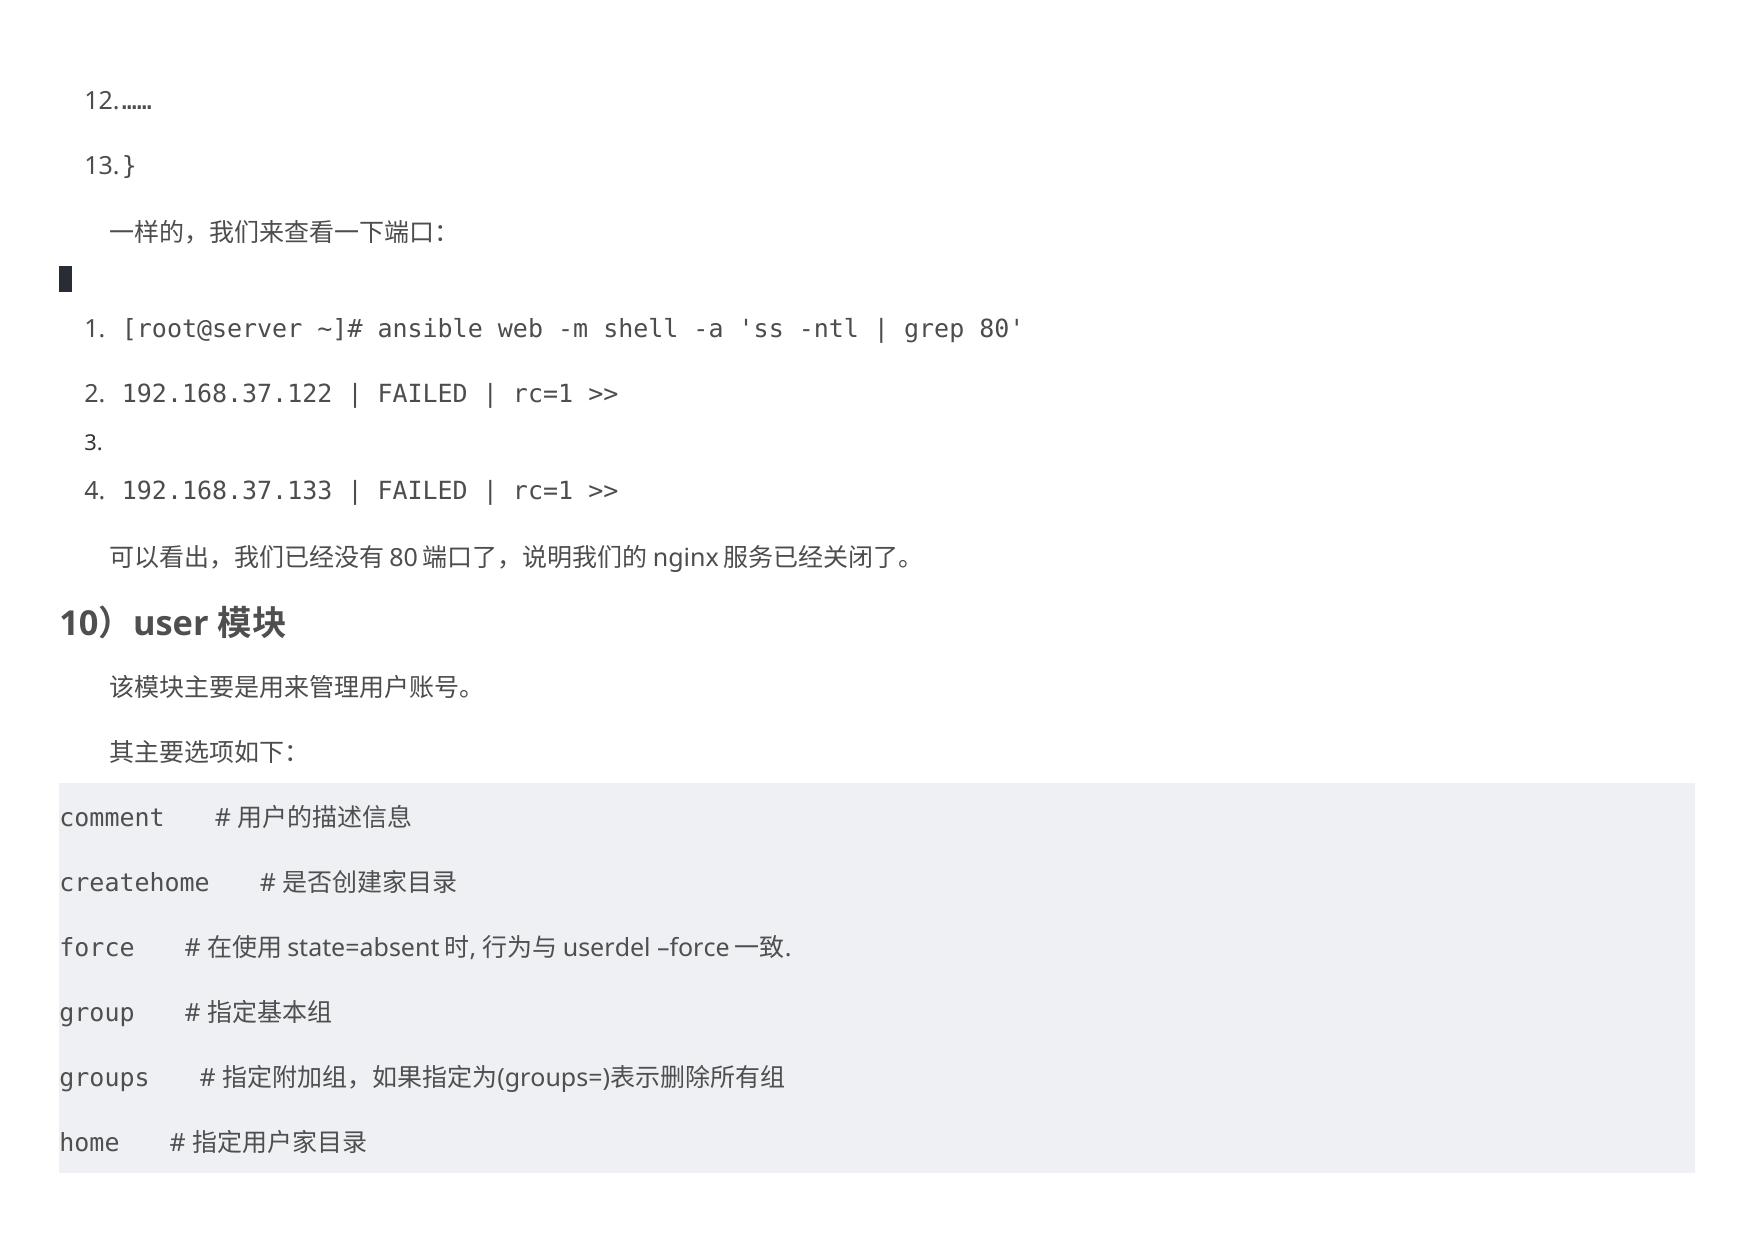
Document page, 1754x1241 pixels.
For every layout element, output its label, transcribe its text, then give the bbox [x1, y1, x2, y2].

text 可以看出，我们已经没有80端口了，说明我们的nginx服务已经关闭了。 [59, 523, 1695, 588]
text 该模块主要是用来管理用户账号。 其主要选项如下： [59, 653, 1695, 783]
list } [84, 133, 1695, 198]
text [59, 783, 1695, 1173]
subtitle 10）user 模块 [59, 588, 1695, 653]
list 192.168.37.122 | FAILED | rc=1 >> [84, 360, 1695, 425]
list [root@server ~]# ansible web -m shell -a 'ss -ntl | grep 80' [84, 295, 1695, 360]
list …… [84, 68, 1695, 133]
list 192.168.37.133 | FAILED | rc=1 >> [84, 458, 1695, 523]
text 一样的，我们来查看一下端口： [59, 198, 1695, 263]
